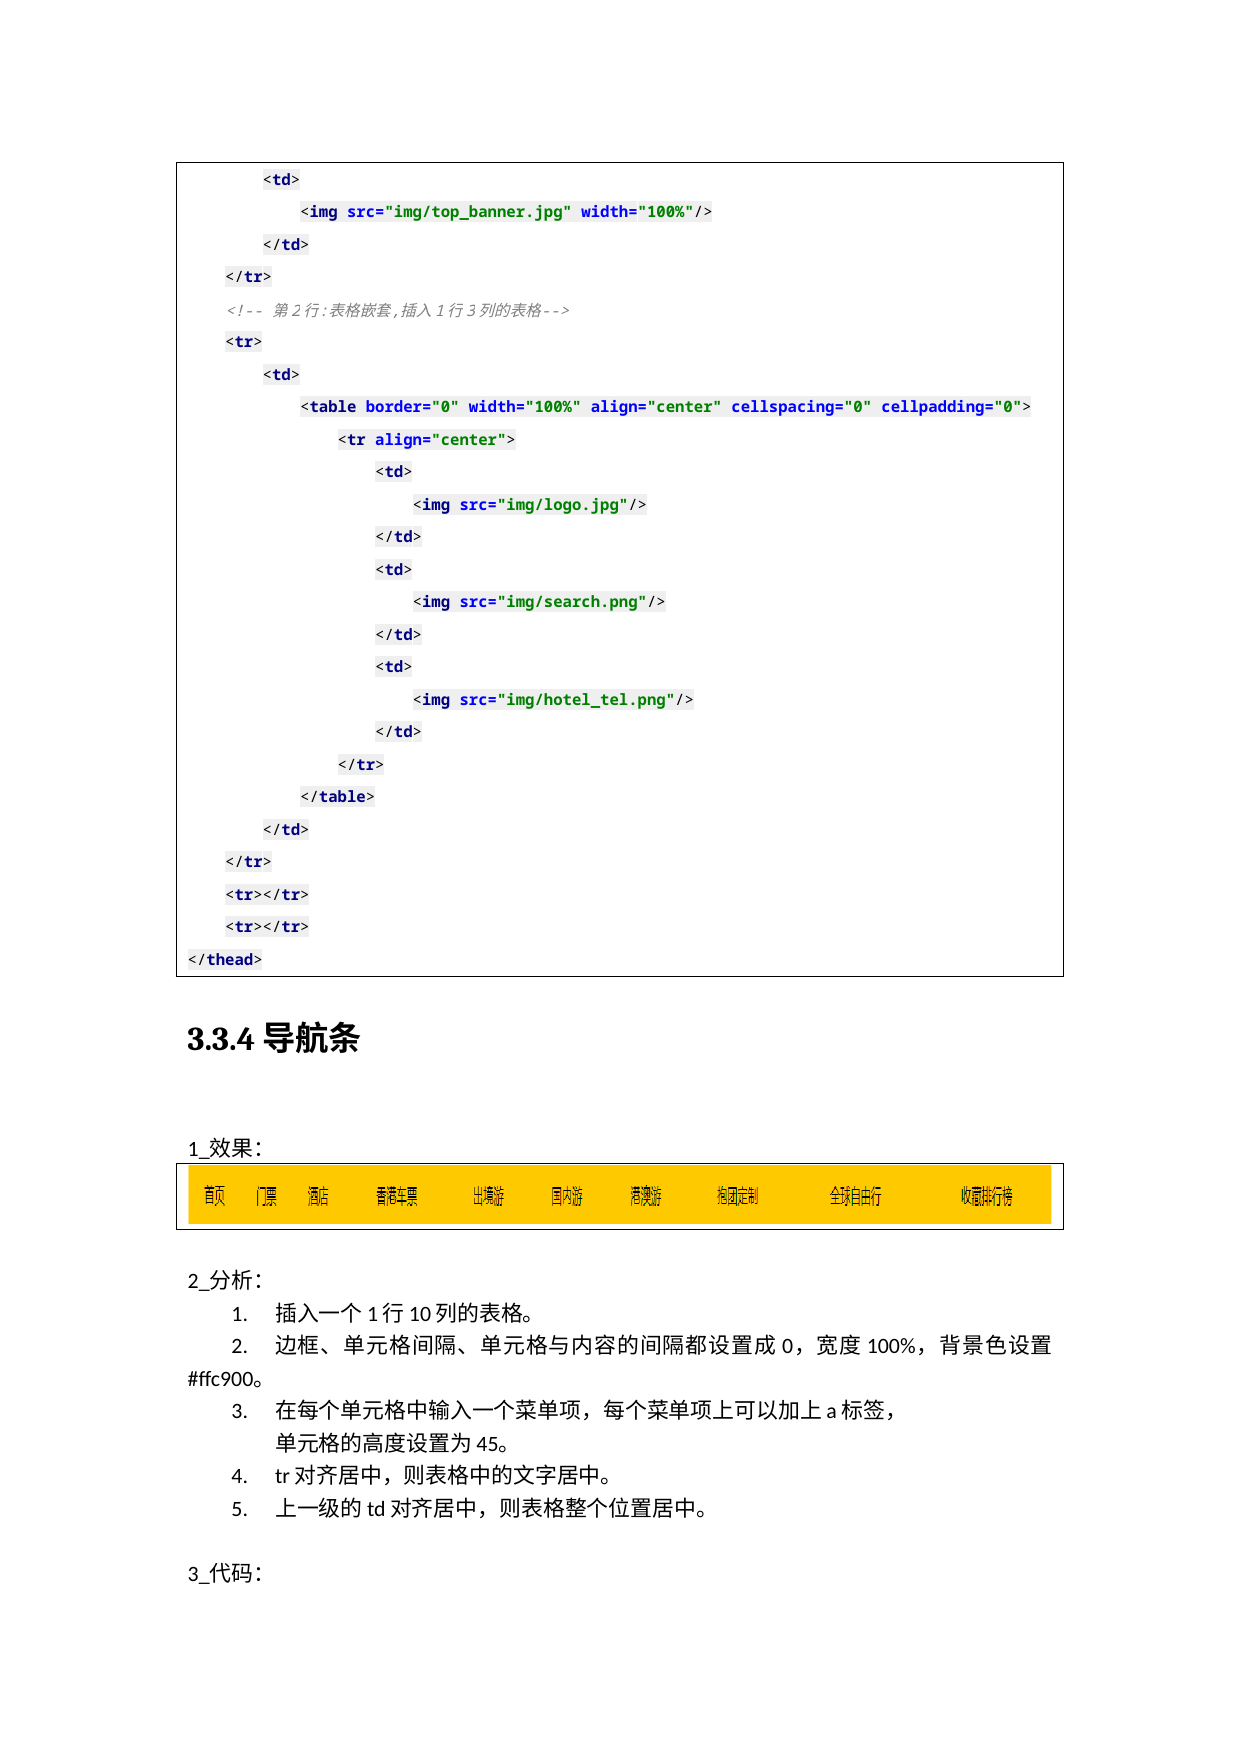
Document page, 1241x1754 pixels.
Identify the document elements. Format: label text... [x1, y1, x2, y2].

list 单元格的高度设置为45。 [231, 1425, 1053, 1458]
subtitle 3.3.4导航条 [187, 1004, 1053, 1069]
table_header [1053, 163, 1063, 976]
list 上一级的td对齐居中，则表格整个位置居中。 [187, 1490, 1053, 1523]
table_header [177, 1164, 1063, 1229]
list 在每个单元格中输入一个菜单项，每个菜单项上可以加上a标签， [187, 1393, 1053, 1425]
text 3_代码： [187, 1555, 1053, 1588]
list 边框、单元格间隔、单元格与内容的间隔都设置成0，宽度100%，背景色设置#ffc900。 [187, 1328, 1053, 1393]
text 1_效果： [187, 1131, 1053, 1163]
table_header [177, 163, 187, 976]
picture [187, 1164, 1052, 1226]
text 2_分析： [187, 1263, 1053, 1295]
list tr对齐居中，则表格中的文字居中。 [187, 1458, 1053, 1490]
list 插入一个1行10列的表格。 [187, 1295, 1053, 1328]
